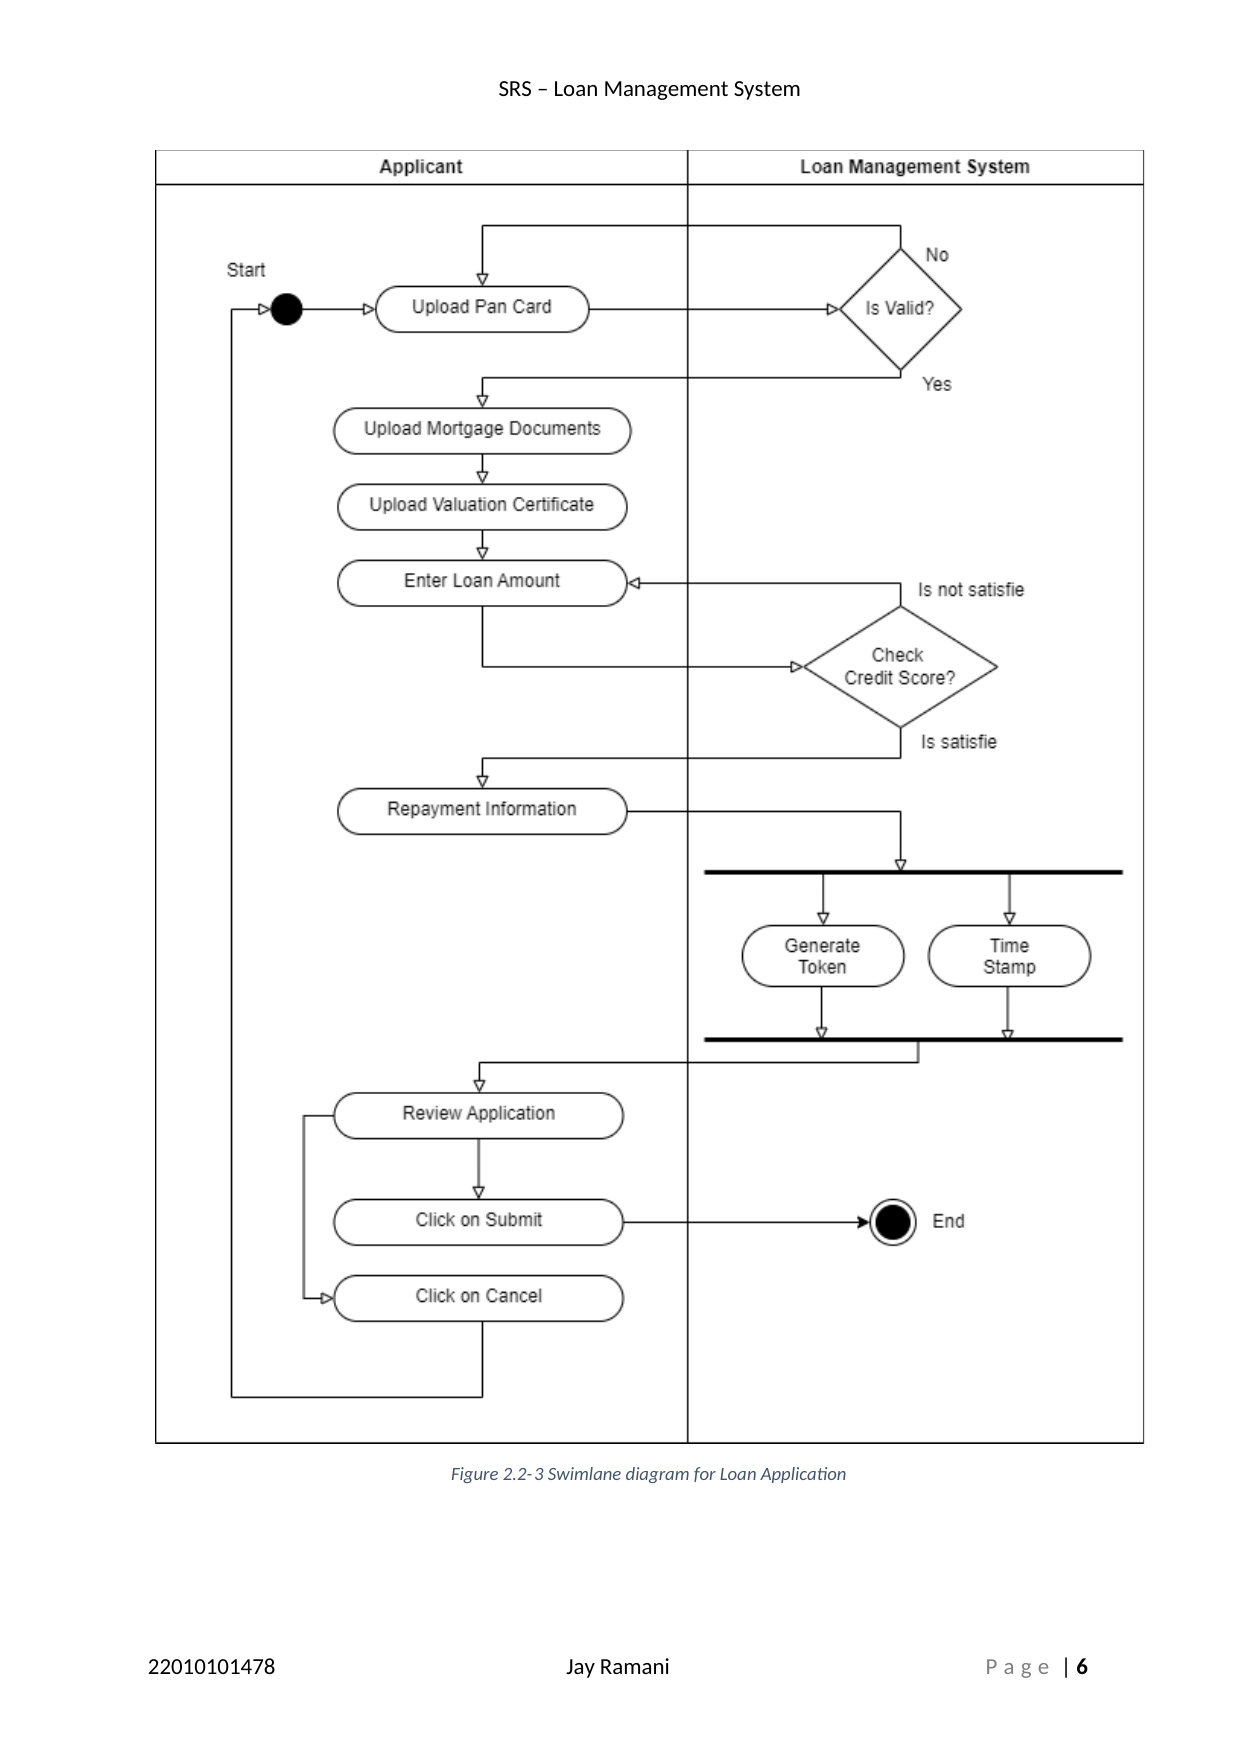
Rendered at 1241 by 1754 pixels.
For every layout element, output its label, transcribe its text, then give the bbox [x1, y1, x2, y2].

picture [155, 150, 1145, 1444]
